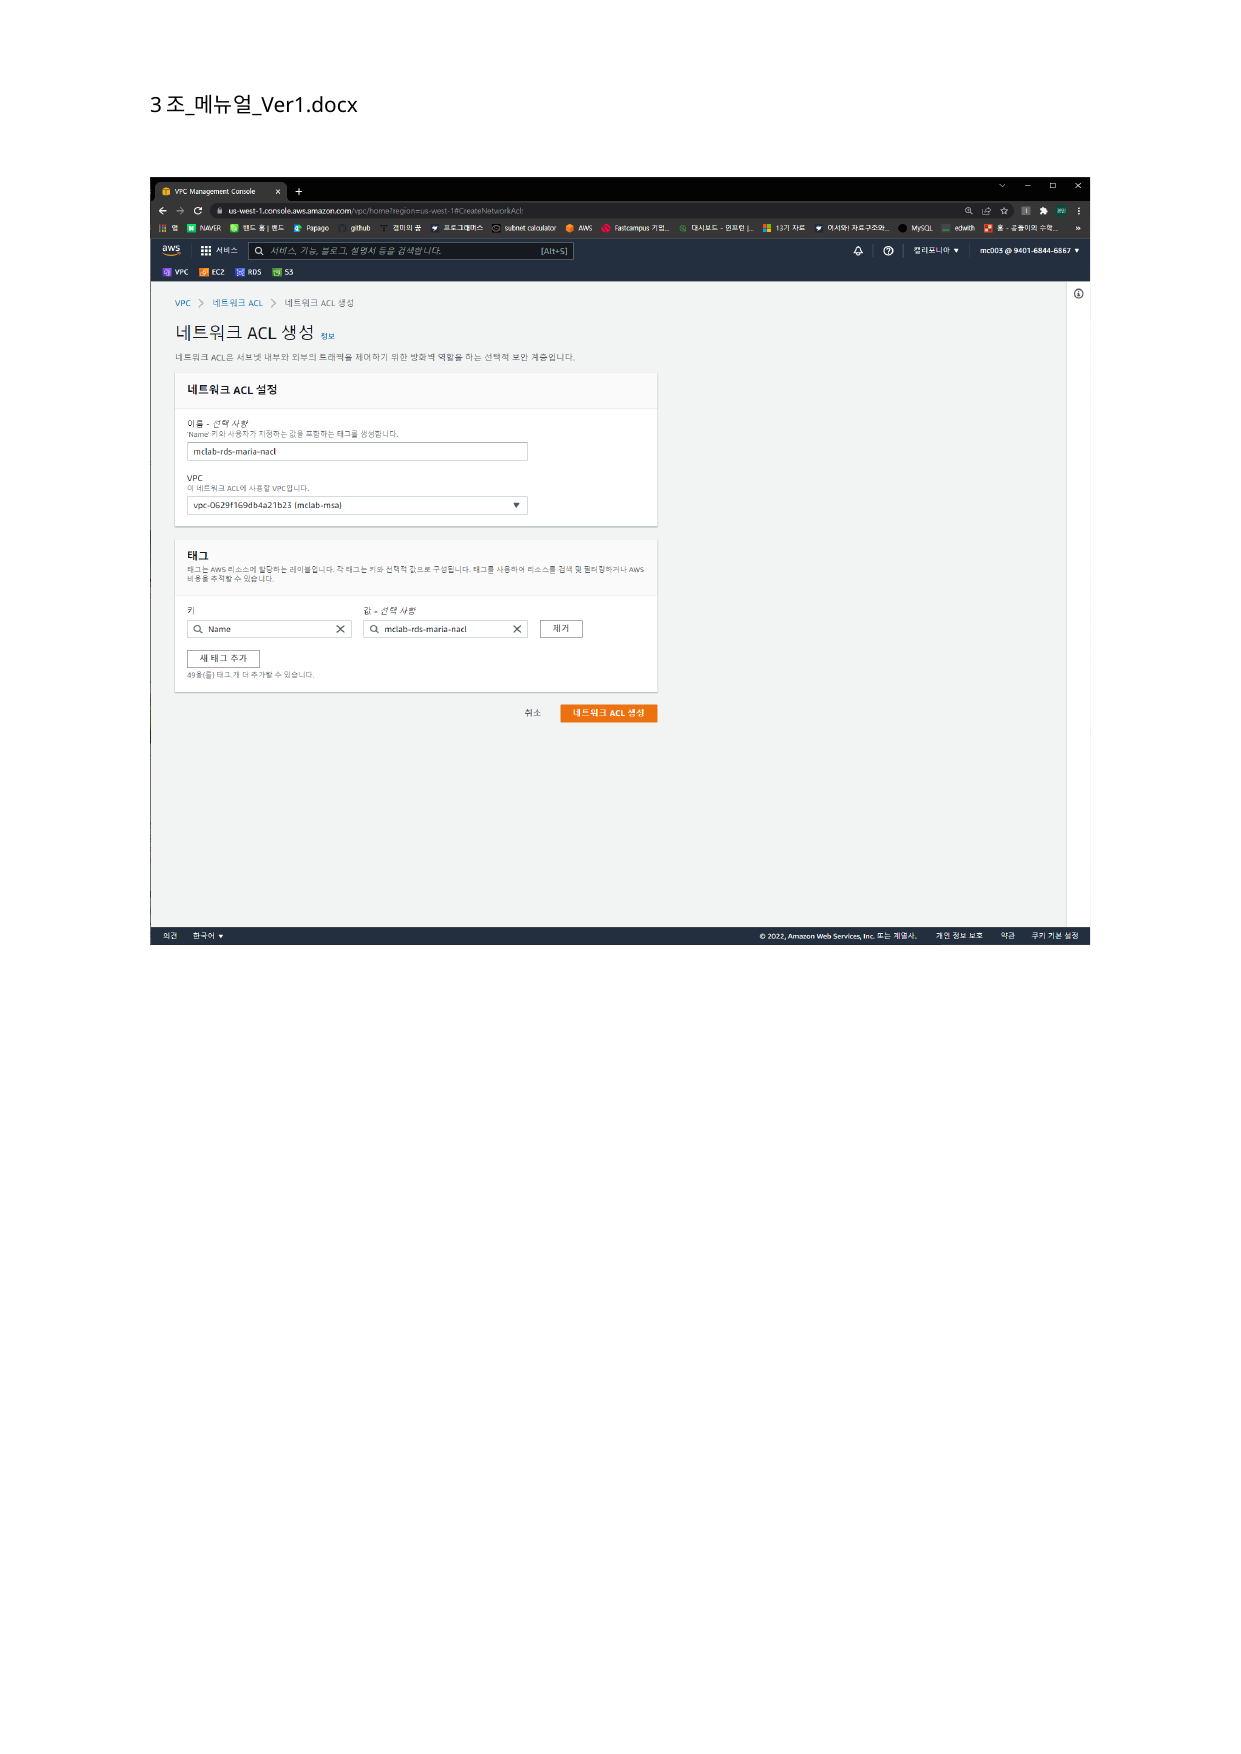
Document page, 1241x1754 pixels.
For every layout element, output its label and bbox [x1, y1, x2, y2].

picture [150, 177, 1091, 945]
